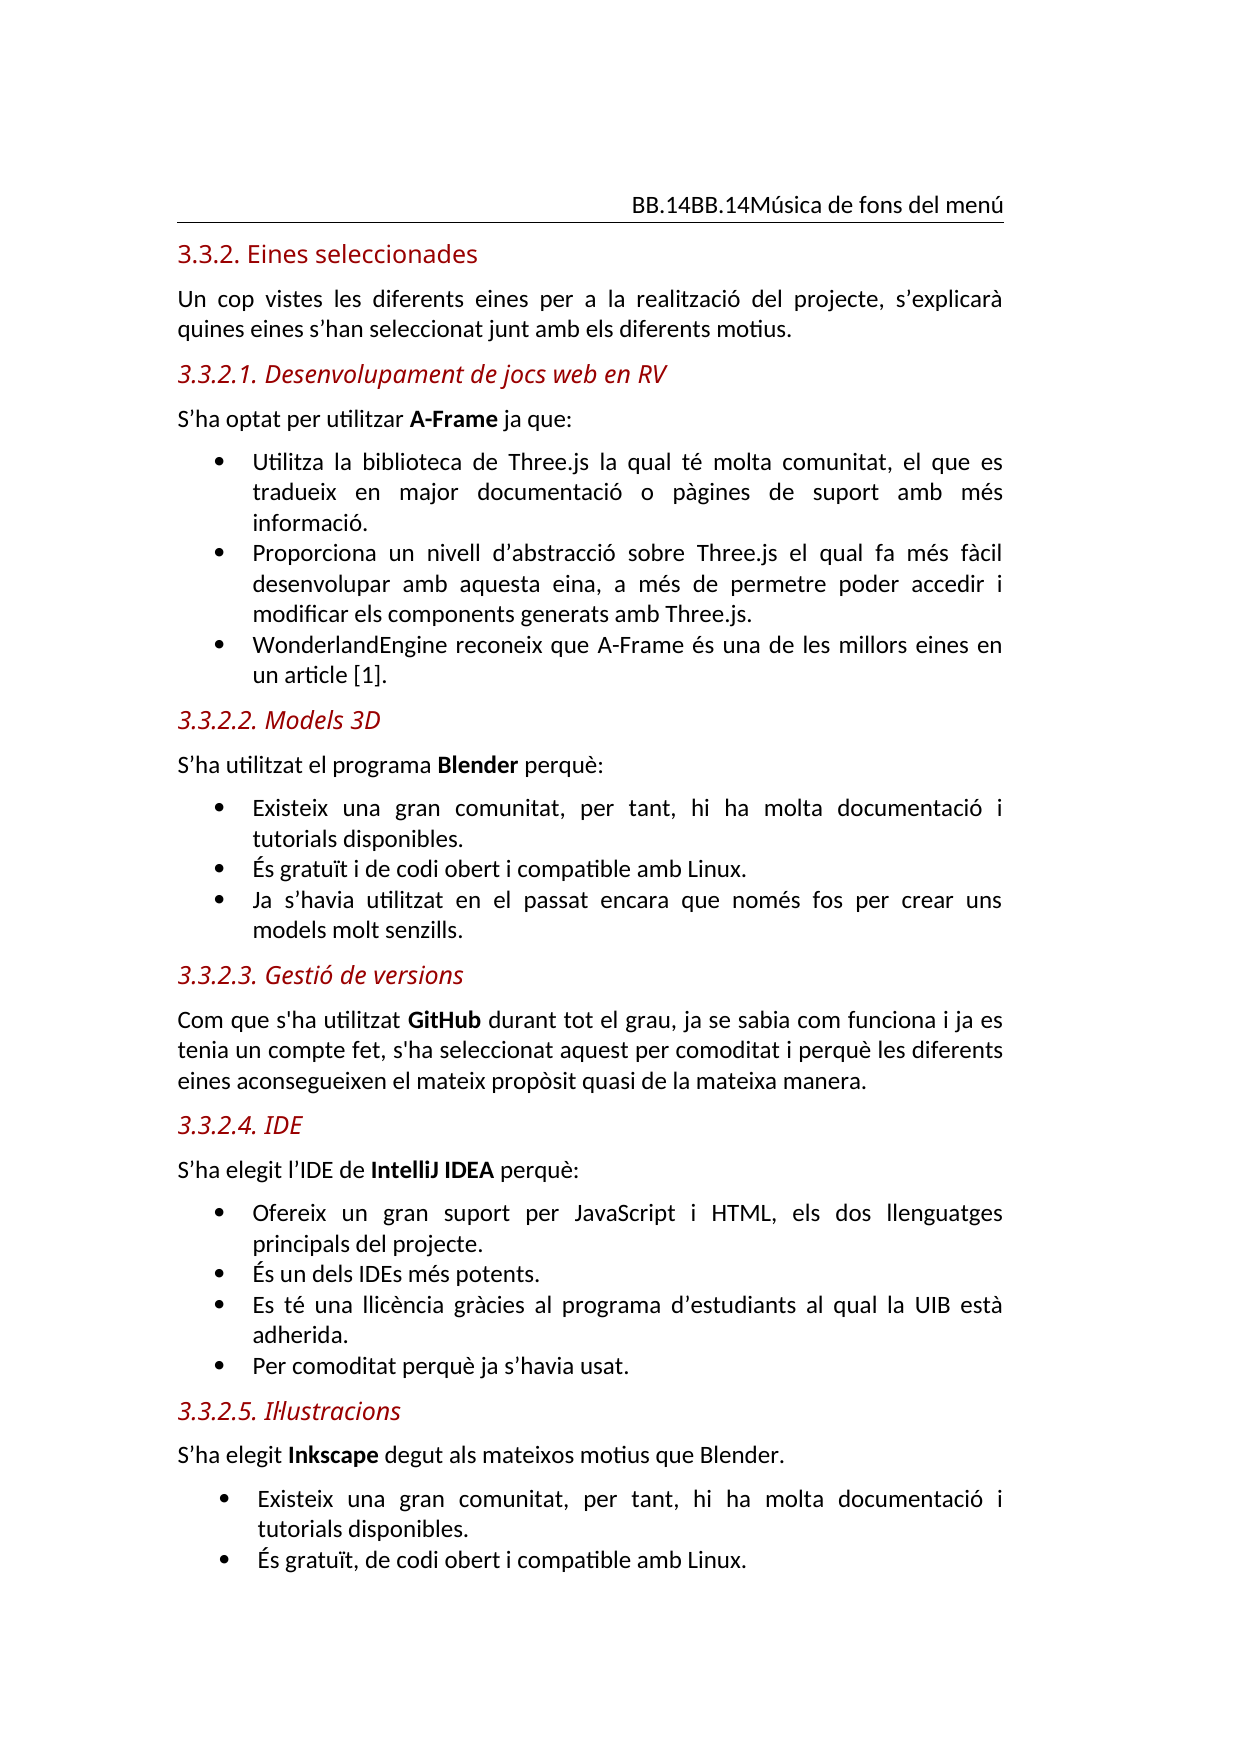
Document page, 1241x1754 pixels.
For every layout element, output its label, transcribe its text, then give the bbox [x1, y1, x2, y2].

list Ofereix un gran suport per JavaScript i HTML, els dos llenguatges principals del projecte. [215, 1197, 1004, 1258]
text Com que s'ha utilitzat GitHub durant tot el grau, ja se sabia com funciona i ja es tenia un compte fet, s'ha seleccionat aquest per comoditat i perquè les diferents eines aconsegueixen el mateix propòsit quasi de la mateixa manera. [177, 1004, 1004, 1095]
subtitle Desenvolupament de jocs web en RV [177, 356, 1004, 390]
subtitle Gestió de versions [177, 957, 1004, 991]
subtitle IDE [177, 1108, 1004, 1142]
list Per comoditat perquè ja s’havia usat. [215, 1350, 1004, 1381]
list Utilitza la biblioteca de Three.js la qual té molta comunitat, el que es tradueix en major documentació o pàgines de suport amb més informació. [215, 446, 1004, 537]
subtitle Eines seleccionades [177, 236, 1004, 270]
text S’ha optat per utilitzar A-Frame ja que: [177, 403, 1004, 433]
text Un cop vistes les diferents eines per a la realització del projecte, s’explicarà quines eines s’han seleccionat junt amb els diferents motius. [177, 283, 1004, 344]
list Ja s’havia utilitzat en el passat encara que només fos per crear uns models molt senzills. [215, 884, 1004, 945]
list Existeix una gran comunitat, per tant, hi ha molta documentació i tutorials disponibles. [220, 1483, 1004, 1544]
list És gratuït, de codi obert i compatible amb Linux. [220, 1544, 1004, 1574]
list És un dels IDEs més potents. [215, 1258, 1004, 1289]
text S’ha utilitzat el programa Blender perquè: [177, 749, 1004, 780]
list Proporciona un nivell d’abstracció sobre Three.js el qual fa més fàcil desenvolupar amb aquesta eina, a més de permetre poder accedir i modificar els components generats amb Three.js. [215, 537, 1004, 629]
list Es té una llicència gràcies al programa d’estudiants al qual la UIB està adherida. [215, 1289, 1004, 1350]
subtitle Models 3D [177, 703, 1004, 737]
list WonderlandEngine reconeix que A-Frame és una de les millors eines en un article. [215, 629, 1004, 690]
list És gratuït i de codi obert i compatible amb Linux. [215, 853, 1004, 884]
text S’ha elegit Inkscape degut als mateixos motius que Blender. [177, 1440, 1004, 1470]
list Existeix una gran comunitat, per tant, hi ha molta documentació i tutorials disponibles. [215, 792, 1004, 853]
text S’ha elegit l’IDE de IntelliJ IDEA perquè: [177, 1154, 1004, 1185]
subtitle Il·lustracions [177, 1393, 1004, 1427]
